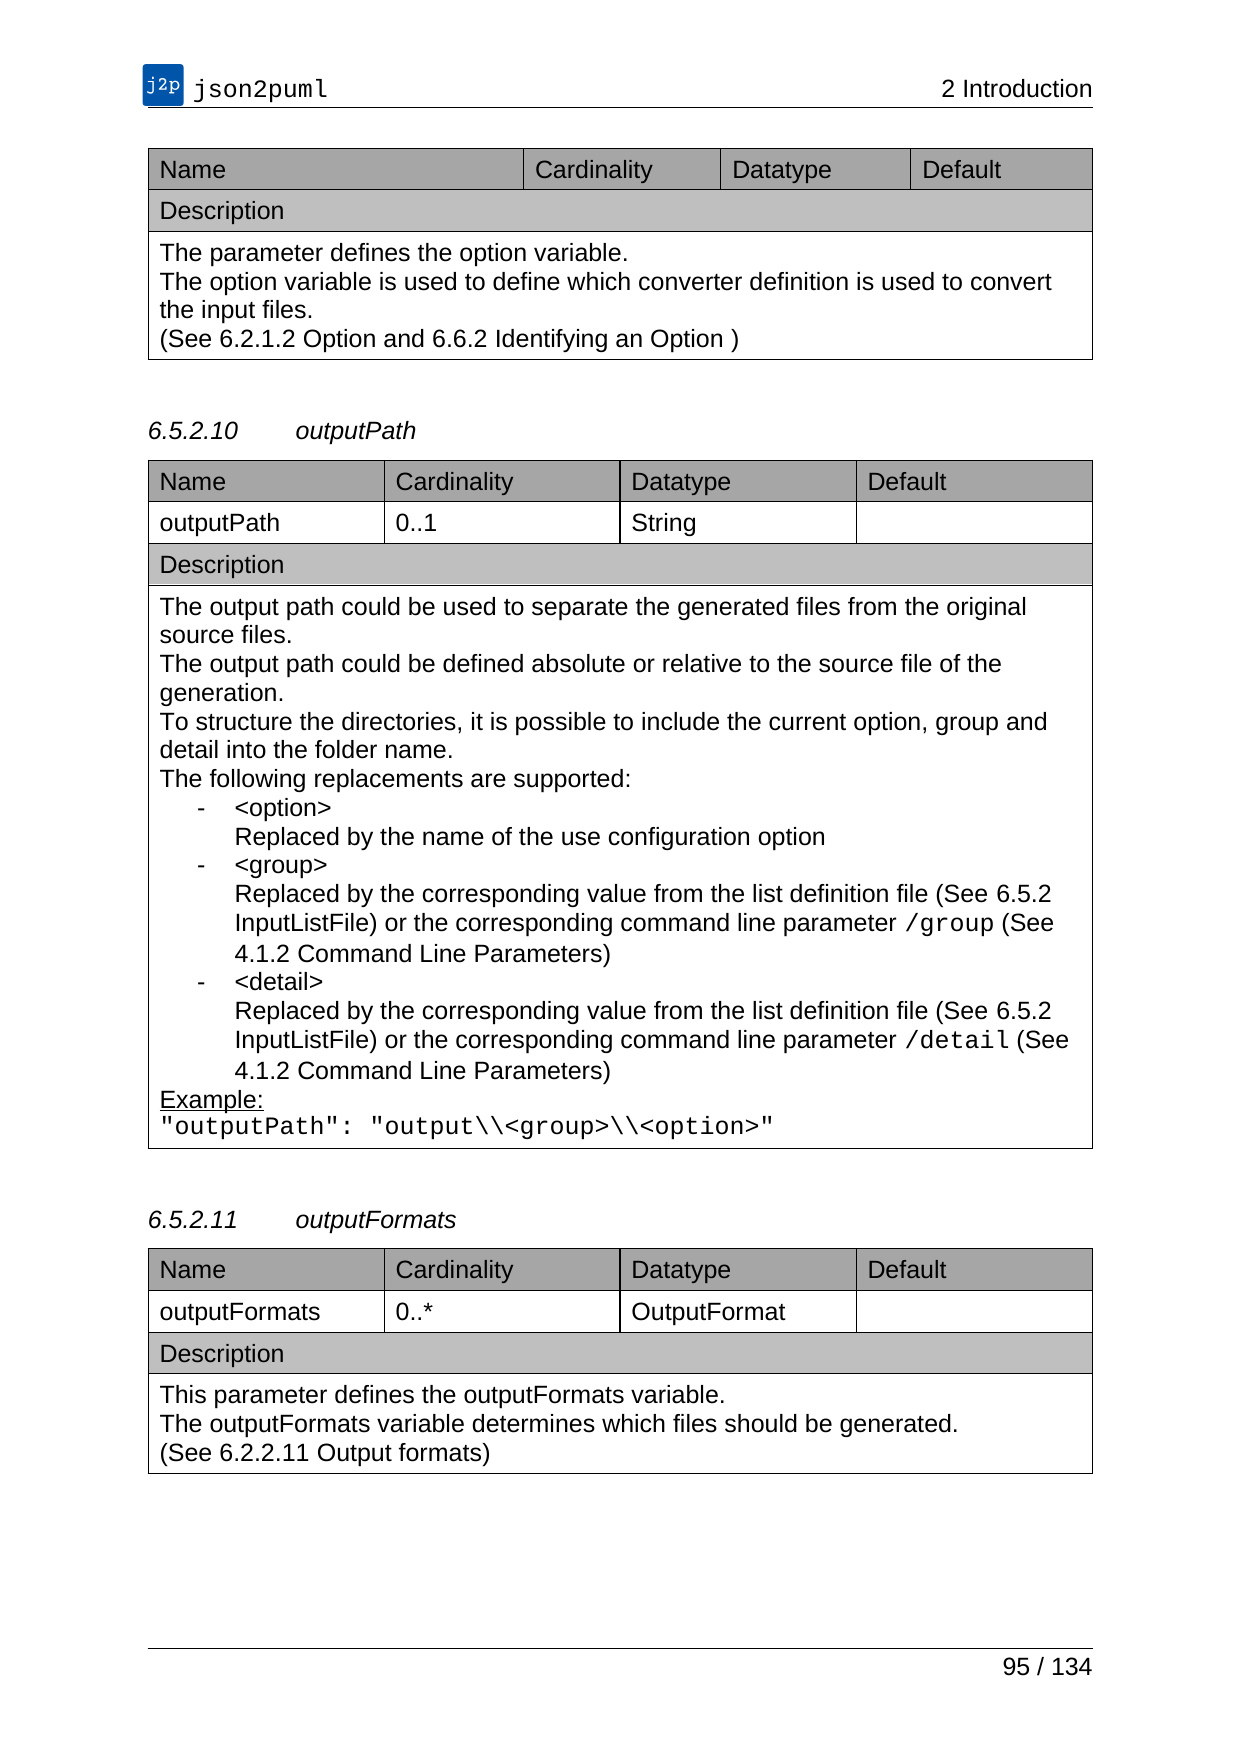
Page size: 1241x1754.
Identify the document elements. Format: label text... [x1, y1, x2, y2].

picture [142, 64, 184, 106]
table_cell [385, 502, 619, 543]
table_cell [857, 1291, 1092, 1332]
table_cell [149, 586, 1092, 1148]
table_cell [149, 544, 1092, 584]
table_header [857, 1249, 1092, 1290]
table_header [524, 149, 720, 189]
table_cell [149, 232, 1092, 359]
subtitle outputPath [148, 416, 1093, 445]
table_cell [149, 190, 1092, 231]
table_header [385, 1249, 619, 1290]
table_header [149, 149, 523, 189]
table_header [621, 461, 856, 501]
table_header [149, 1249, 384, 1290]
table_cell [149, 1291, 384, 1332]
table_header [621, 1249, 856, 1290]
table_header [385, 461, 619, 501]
subtitle outputFormats [148, 1205, 1093, 1233]
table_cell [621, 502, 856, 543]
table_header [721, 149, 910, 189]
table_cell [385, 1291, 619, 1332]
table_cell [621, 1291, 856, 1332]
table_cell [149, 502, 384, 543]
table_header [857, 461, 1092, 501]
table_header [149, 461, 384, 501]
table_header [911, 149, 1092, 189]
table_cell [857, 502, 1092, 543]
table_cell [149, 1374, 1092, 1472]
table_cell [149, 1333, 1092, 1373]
